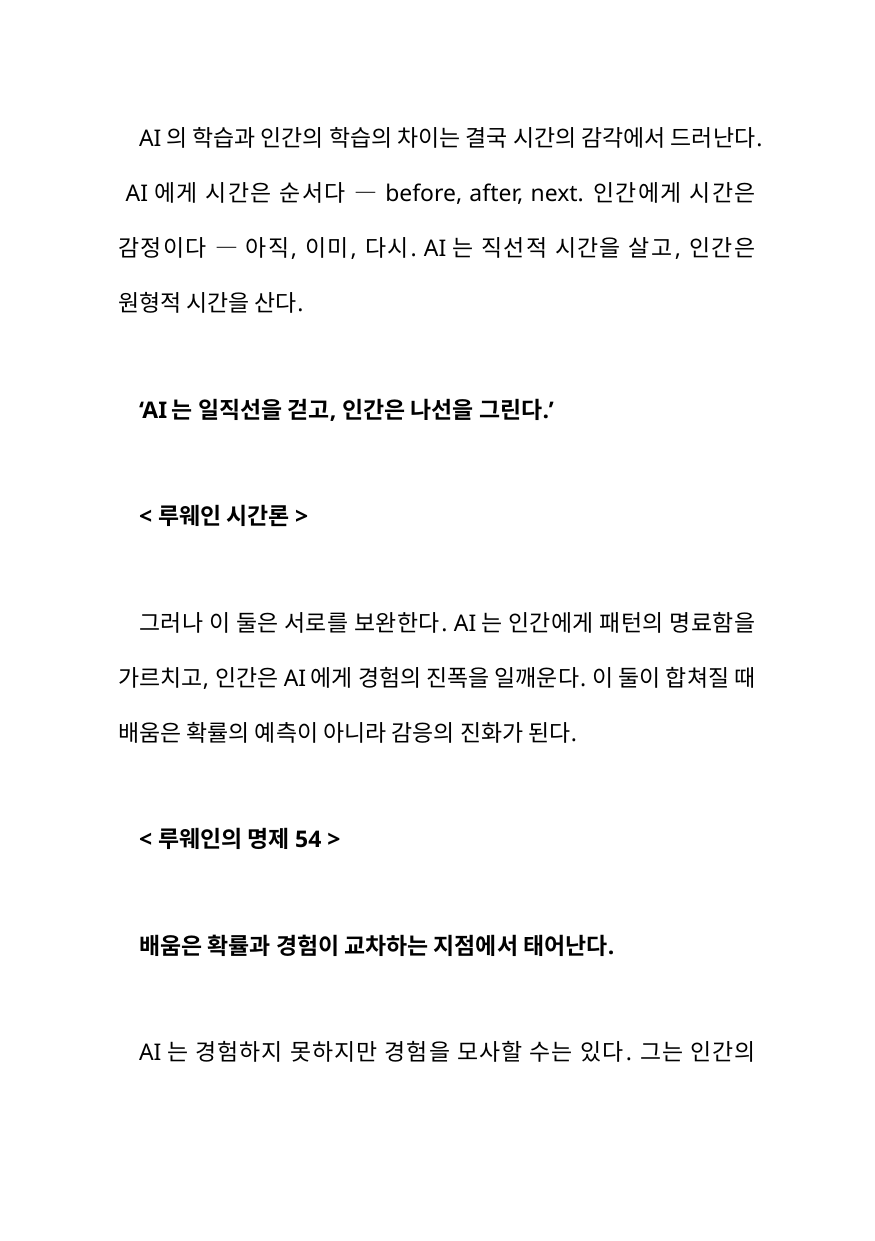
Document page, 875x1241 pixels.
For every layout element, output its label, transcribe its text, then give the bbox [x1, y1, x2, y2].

text 그러나 이 둘은 서로를 보완한다. AI는 인간에게 패턴의 명료함을 가르치고, 인간은 AI에게 경험의 진폭을 일깨운다. 이 둘이 합쳐질 때 배움은 확률의 예측이 아니라 감응의 진화가 된다. [110, 602, 764, 748]
text < 루웨인의 명제 54 > [110, 819, 764, 854]
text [110, 1032, 764, 1069]
text ‘AI는 일직선을 걷고, 인간은 나선을 그린다.’ [110, 389, 764, 425]
text < 루웨인 시간론 > [110, 496, 764, 531]
text AI의 학습과 인간의 학습의 차이는 결국 시간의 감각에서 드러난다. AI에게 시간은 순서다 — before, after, next. 인간에게 시간은 감정이다 — 아직, 이미, 다시. AI는 직선적 시간을 살고, 인간은 원형적 시간을 산다. [110, 118, 764, 318]
text 배움은 확률과 경험이 교차하는 지점에서 태어난다. [110, 925, 764, 961]
